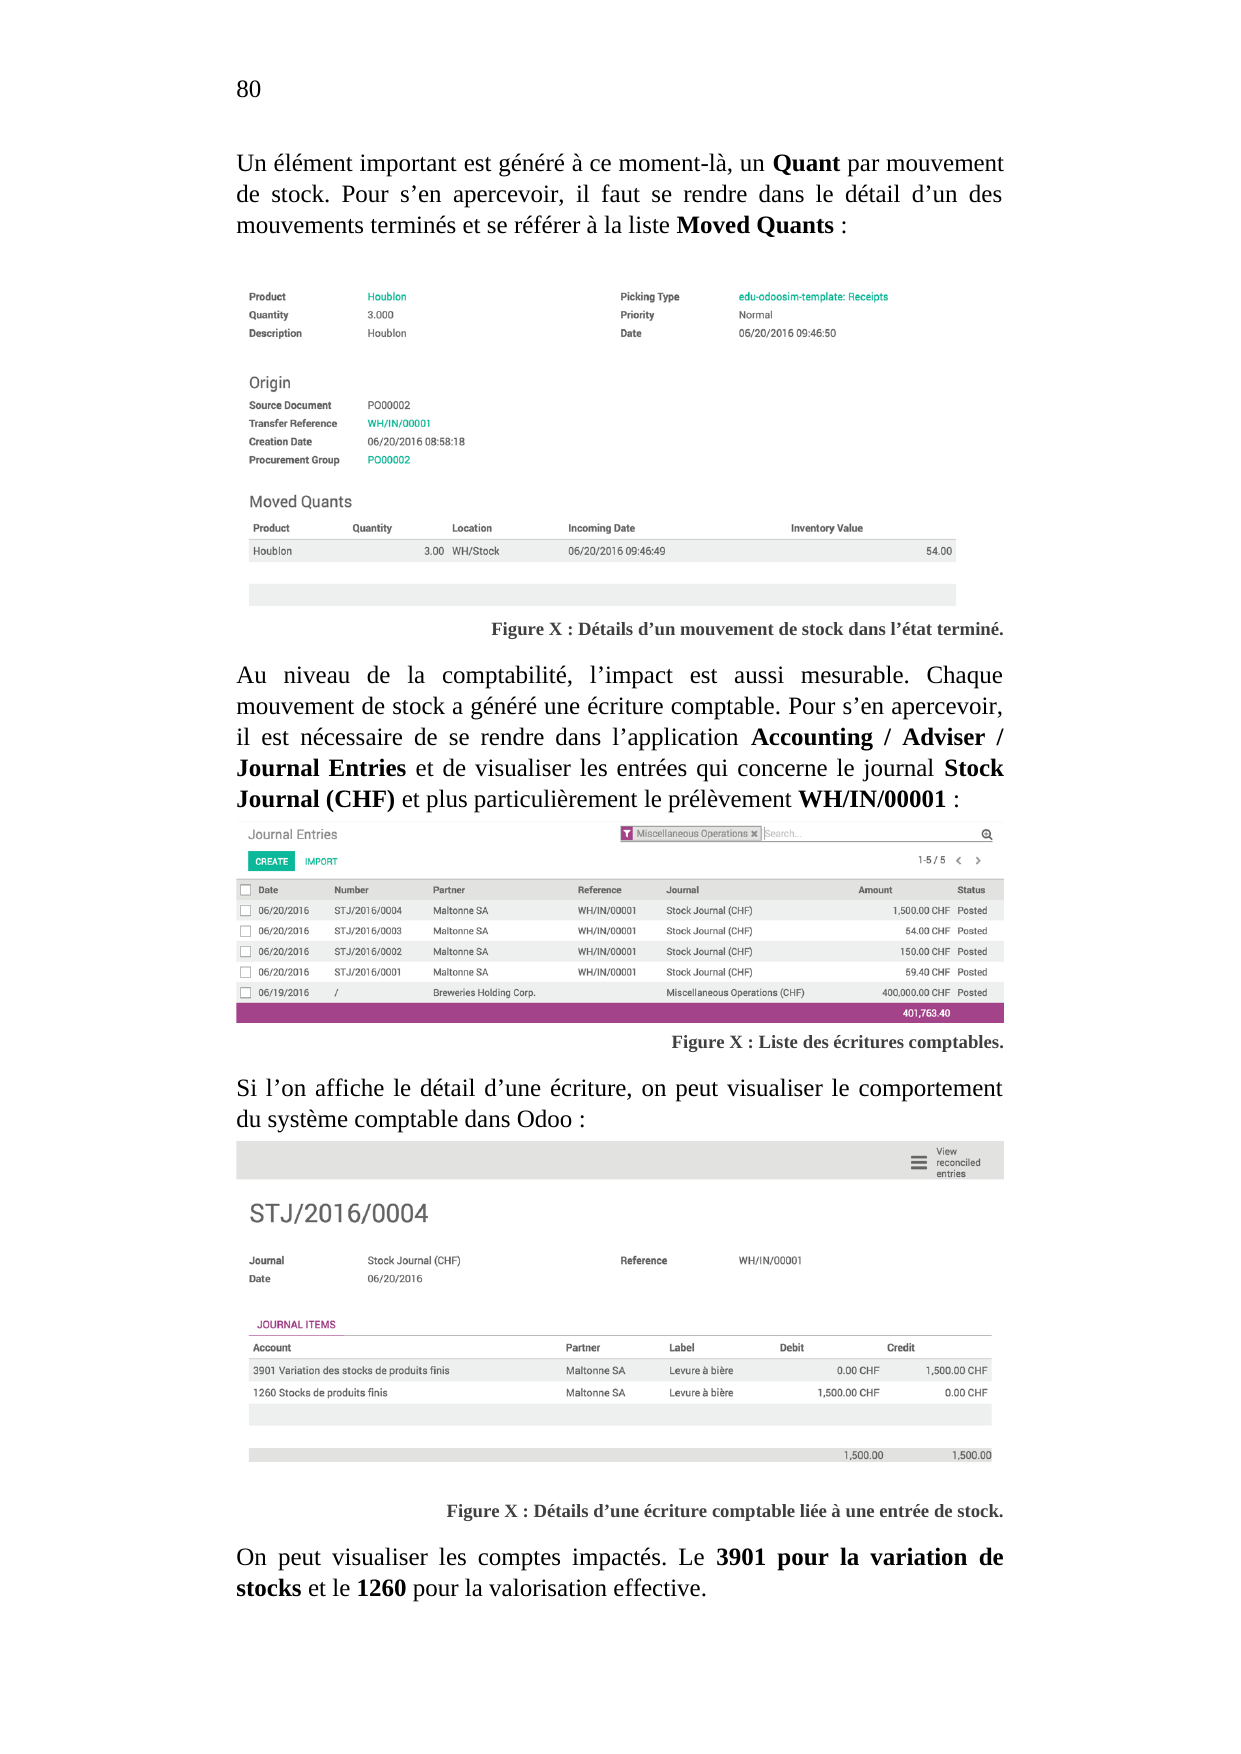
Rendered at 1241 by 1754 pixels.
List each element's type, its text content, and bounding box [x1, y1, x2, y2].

text Un élément important est généré à ce moment-là, un Quant par mouvement de stock. Pour s’en apercevoir, il faut se rendre dans le détail d’un des mouvements terminés et se référer à la liste Moved Quants : [236, 148, 1004, 238]
picture [236, 1141, 1004, 1492]
picture [236, 247, 1004, 610]
text Si l’on affiche le détail d’une écriture, on peut visualiser le comportement du système comptable dans Odoo : [236, 1073, 1004, 1133]
picture [236, 821, 1004, 1023]
text On peut visualiser les comptes impactés. Le 3901 pour la variation de stocks et le 1260 pour la valorisation effective. [236, 1542, 1004, 1602]
text Figure X : Liste des écritures comptables. [236, 1031, 1004, 1053]
text Figure X : Détails d’un mouvement de stock dans l’état terminé. [236, 618, 1004, 640]
text Au niveau de la comptabilité, l’impact est aussi mesurable. Chaque mouvement de stock a généré une écriture comptable. Pour s’en apercevoir, il est nécessaire de se rendre dans l’application Accounting / Adviser / Journal Entries et de visualiser les entrées qui concerne le journal Stock Journal (CHF) et plus particulièrement le prélèvement WH/IN/00001 : [236, 660, 1004, 813]
text Figure X : Détails d’une écriture comptable liée à une entrée de stock. [236, 1500, 1004, 1521]
